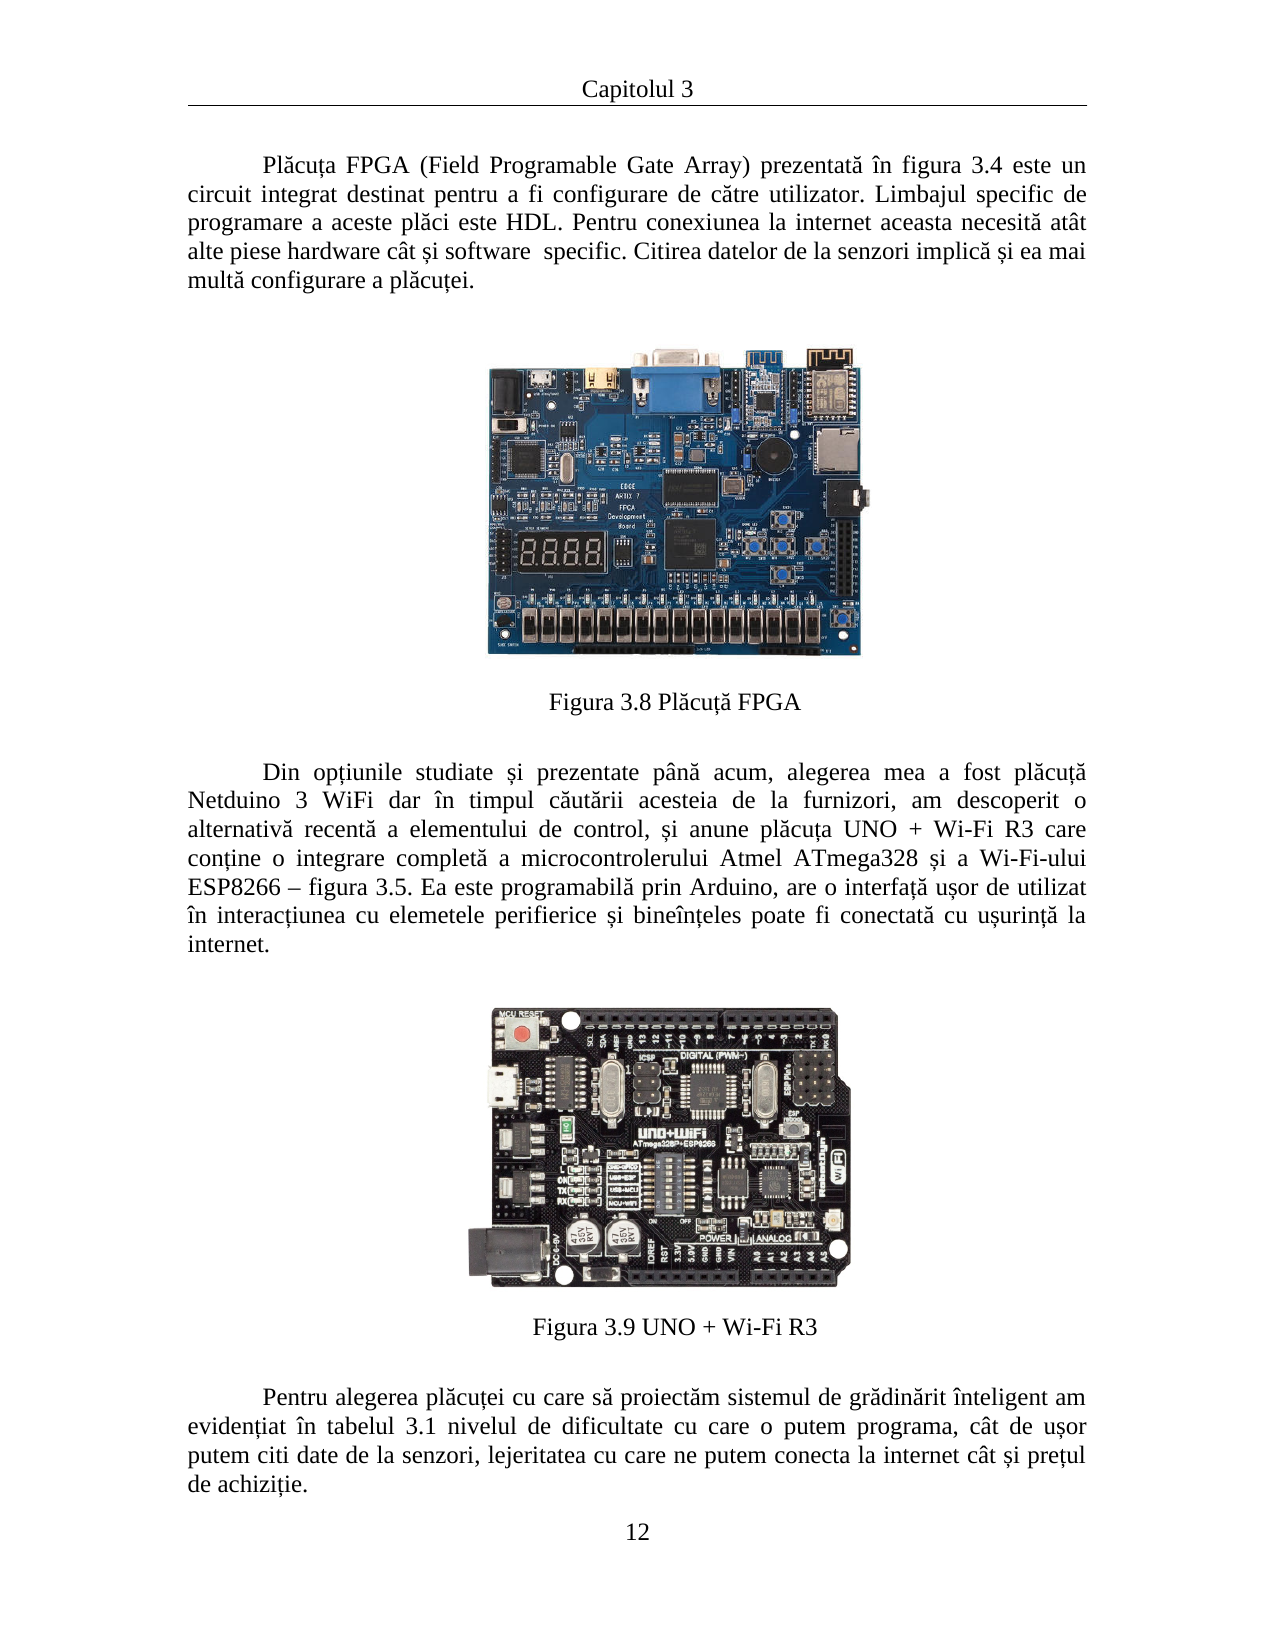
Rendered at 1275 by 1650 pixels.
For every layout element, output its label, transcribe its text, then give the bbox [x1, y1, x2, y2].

text Din opțiunile studiate și prezentate până acum, alegerea mea a fost plăcuță Netduino 3 WiFi dar în timpul căutării acesteia de la furnizori, am descoperit o alternativă recentă a elementului de control, și anune plăcuța UNO + Wi-Fi R3 care conține o integrare completă a microcontrolerului Atmel ATmega328 și a Wi-Fi-ului ESP8266 – figura 3.5. Ea este programabilă prin Arduino, are o interfață ușor de utilizat în interacțiunea cu elemetele perifierice și bineînțeles poate fi conectată cu ușurință la internet. [187, 757, 1087, 958]
text Plăcuța FPGA (Field Programable Gate Array) prezentată în figura 3.4 este un circuit integrat destinat pentru a fi configurare de către utilizator. Limbajul specific de programare a aceste plăci este HDL. Pentru conexiunea la internet aceasta necesită atât alte piese hardware cât și software specific. Citirea datelor de la senzori implică și ea mai multă configurare a plăcuței. [187, 150, 1087, 294]
picture [432, 986, 918, 1313]
text Pentru alegerea plăcuței cu care să proiectăm sistemul de grădinărit înteligent am evidențiat în tabelul 3.1 nivelul de dificultate cu care o putem programa, cât de ușor putem citi date de la senzori, lejeritatea cu care ne putem conecta la internet cât și prețul de achiziție. [187, 1382, 1087, 1497]
picture [478, 293, 872, 687]
